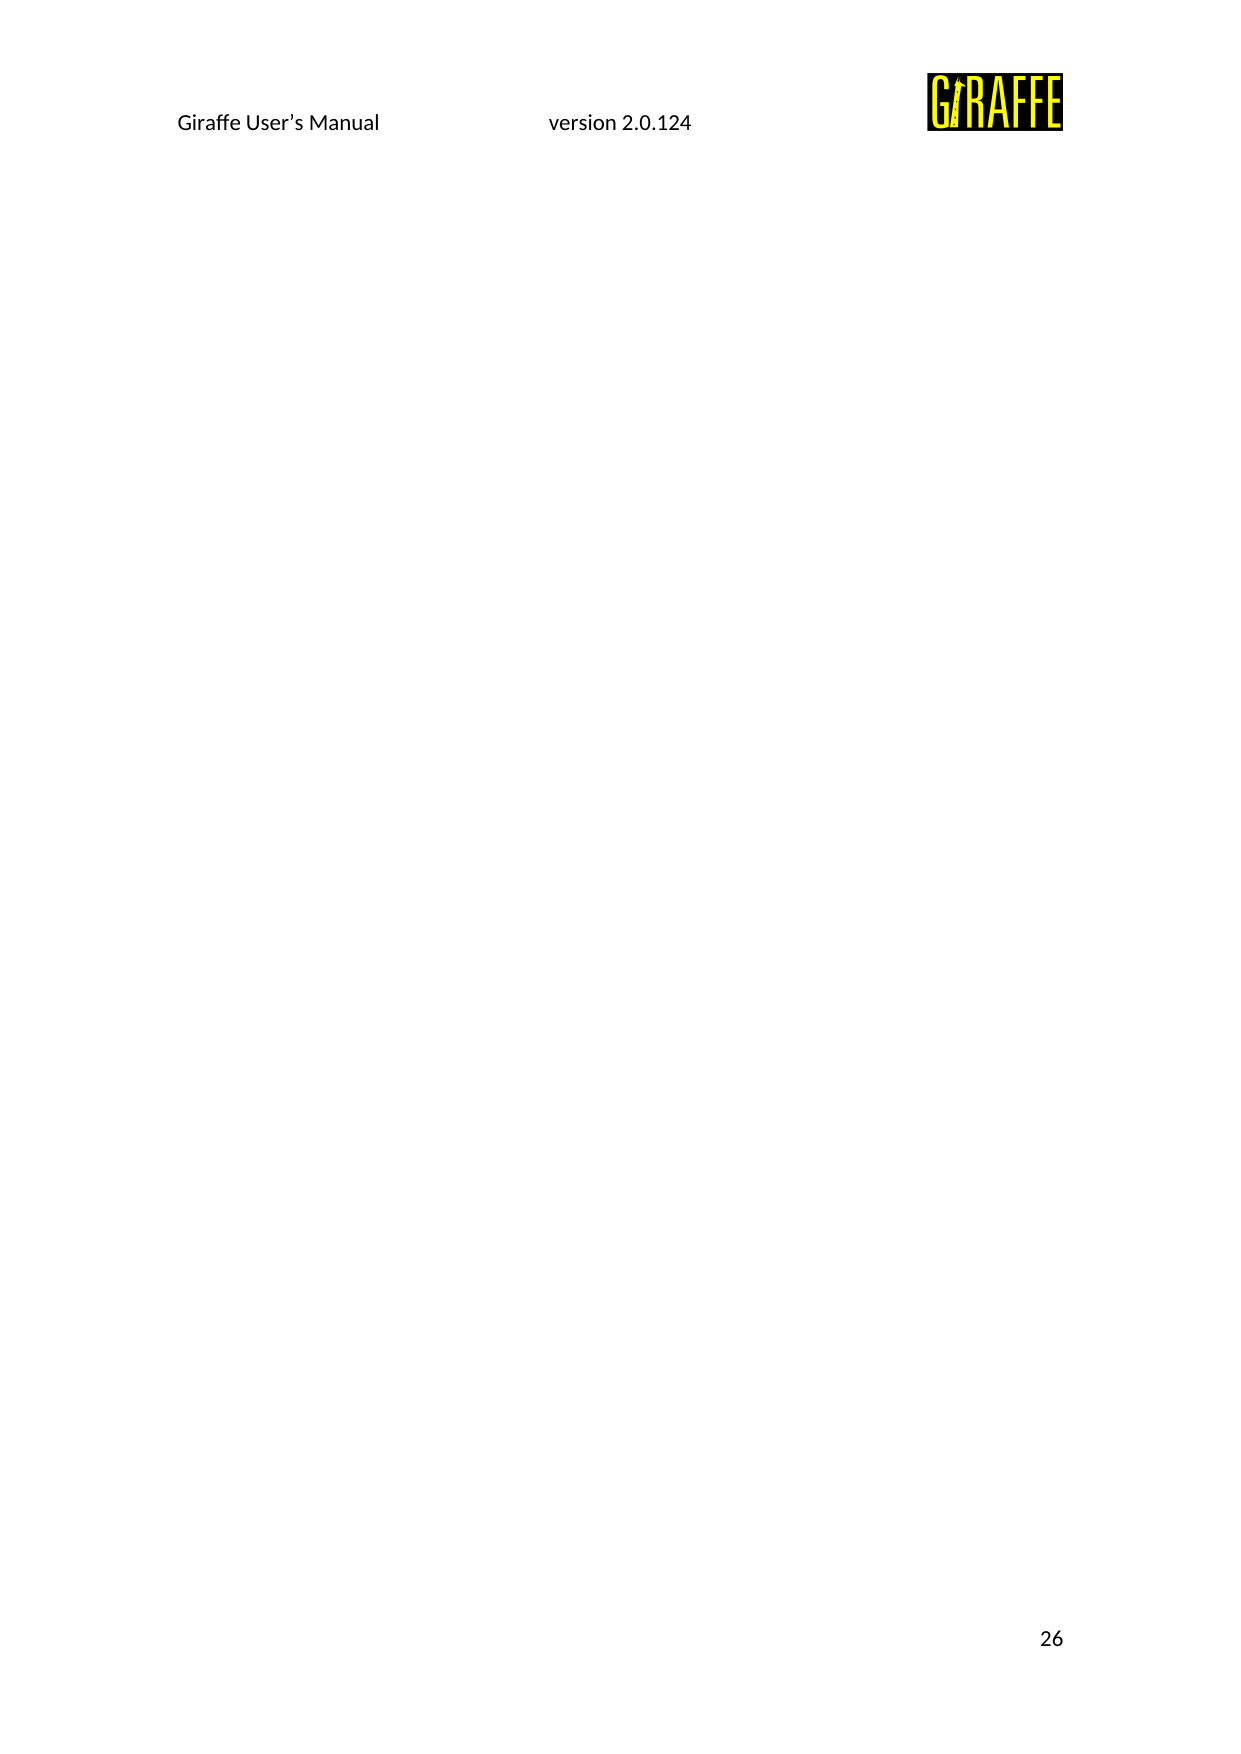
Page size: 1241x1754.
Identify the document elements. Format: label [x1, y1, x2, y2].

picture [927, 73, 1063, 131]
